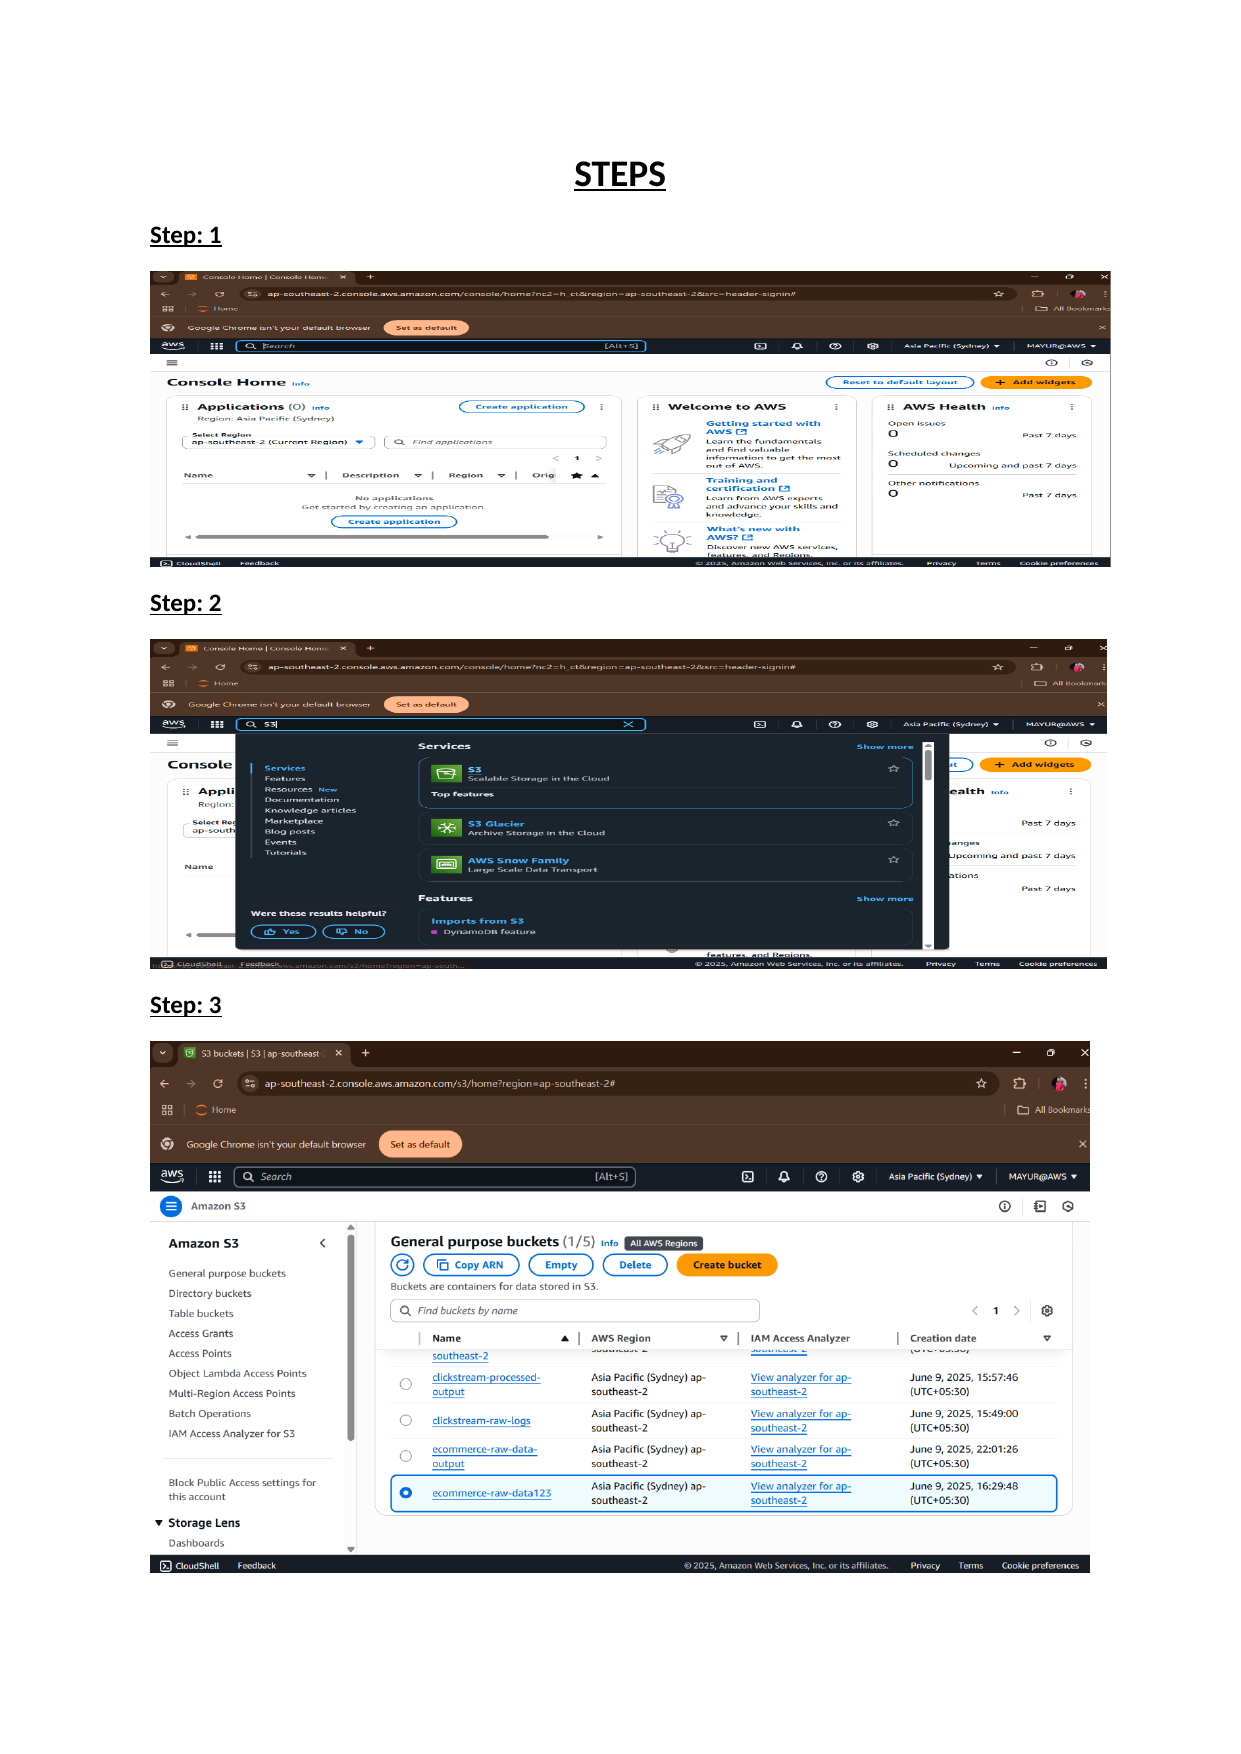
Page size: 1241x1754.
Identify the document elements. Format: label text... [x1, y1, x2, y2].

picture [150, 1041, 1090, 1573]
text Step: 3 [150, 990, 1090, 1020]
text Step: 2 [150, 587, 1090, 618]
text STEPS [150, 150, 1090, 196]
text Step: 1 [150, 219, 1090, 250]
picture [150, 639, 1107, 969]
picture [150, 271, 1111, 567]
